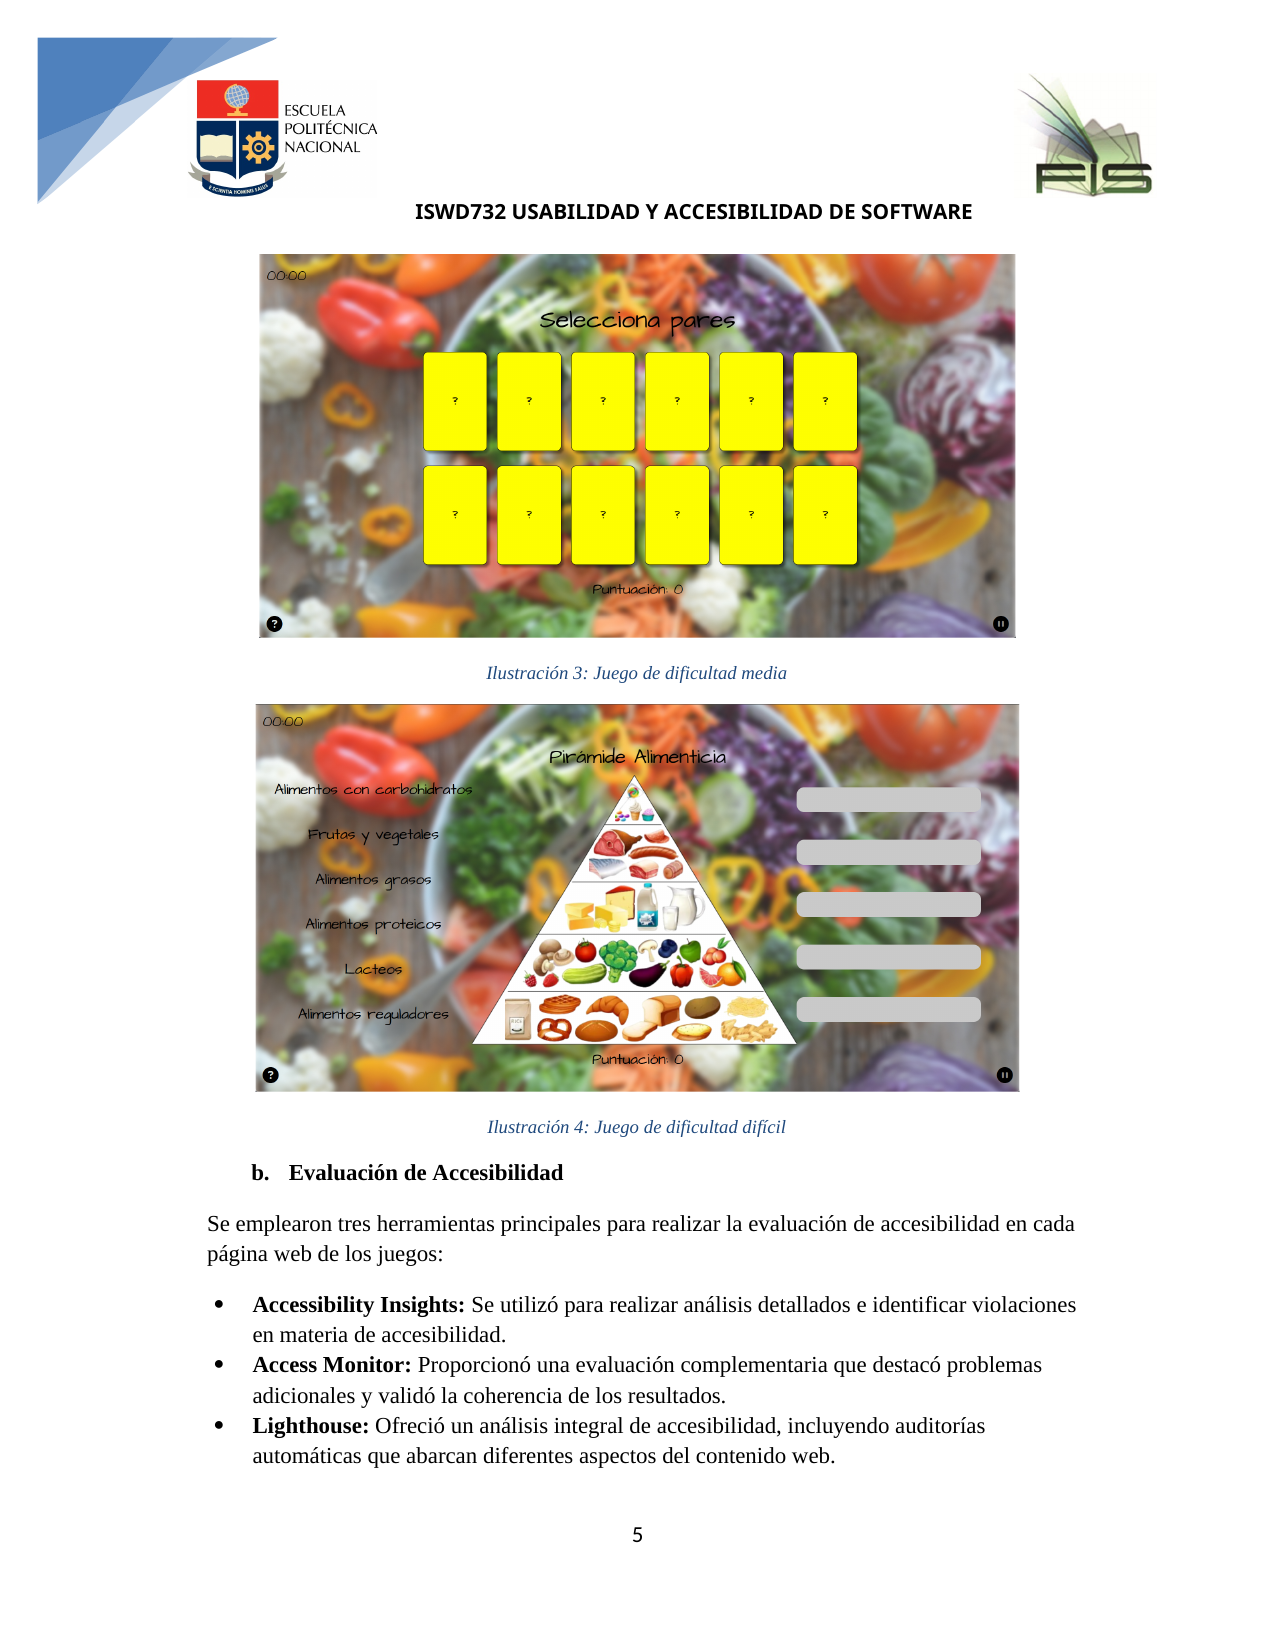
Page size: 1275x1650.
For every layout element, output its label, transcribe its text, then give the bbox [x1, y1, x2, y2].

list Accessibility Insights: Se utilizó para realizar análisis detallados e identificar violaciones en materia de accesibilidad. [215, 1291, 1098, 1348]
subtitle Evaluación de Accesibilidad [251, 1159, 1098, 1185]
picture [1013, 73, 1157, 198]
picture [259, 254, 1016, 638]
list Access Monitor: Proporcionó una evaluación complementaria que destacó problemas adicionales y validó la coherencia de los resultados. [215, 1352, 1098, 1408]
picture [255, 704, 1020, 1092]
list Lighthouse: Ofreció un análisis integral de accesibilidad, incluyendo auditorías automáticas que abarcan diferentes aspectos del contenido web. [215, 1412, 1098, 1468]
text Ilustración 3: Juego de dificultad media [177, 662, 1098, 684]
text Se emplearon tres herramientas principales para realizar la evaluación de accesibilidad en cada página web de los juegos: [207, 1210, 1098, 1266]
picture [37, 37, 378, 206]
text Ilustración 4: Juego de dificultad difícil [177, 1116, 1098, 1138]
